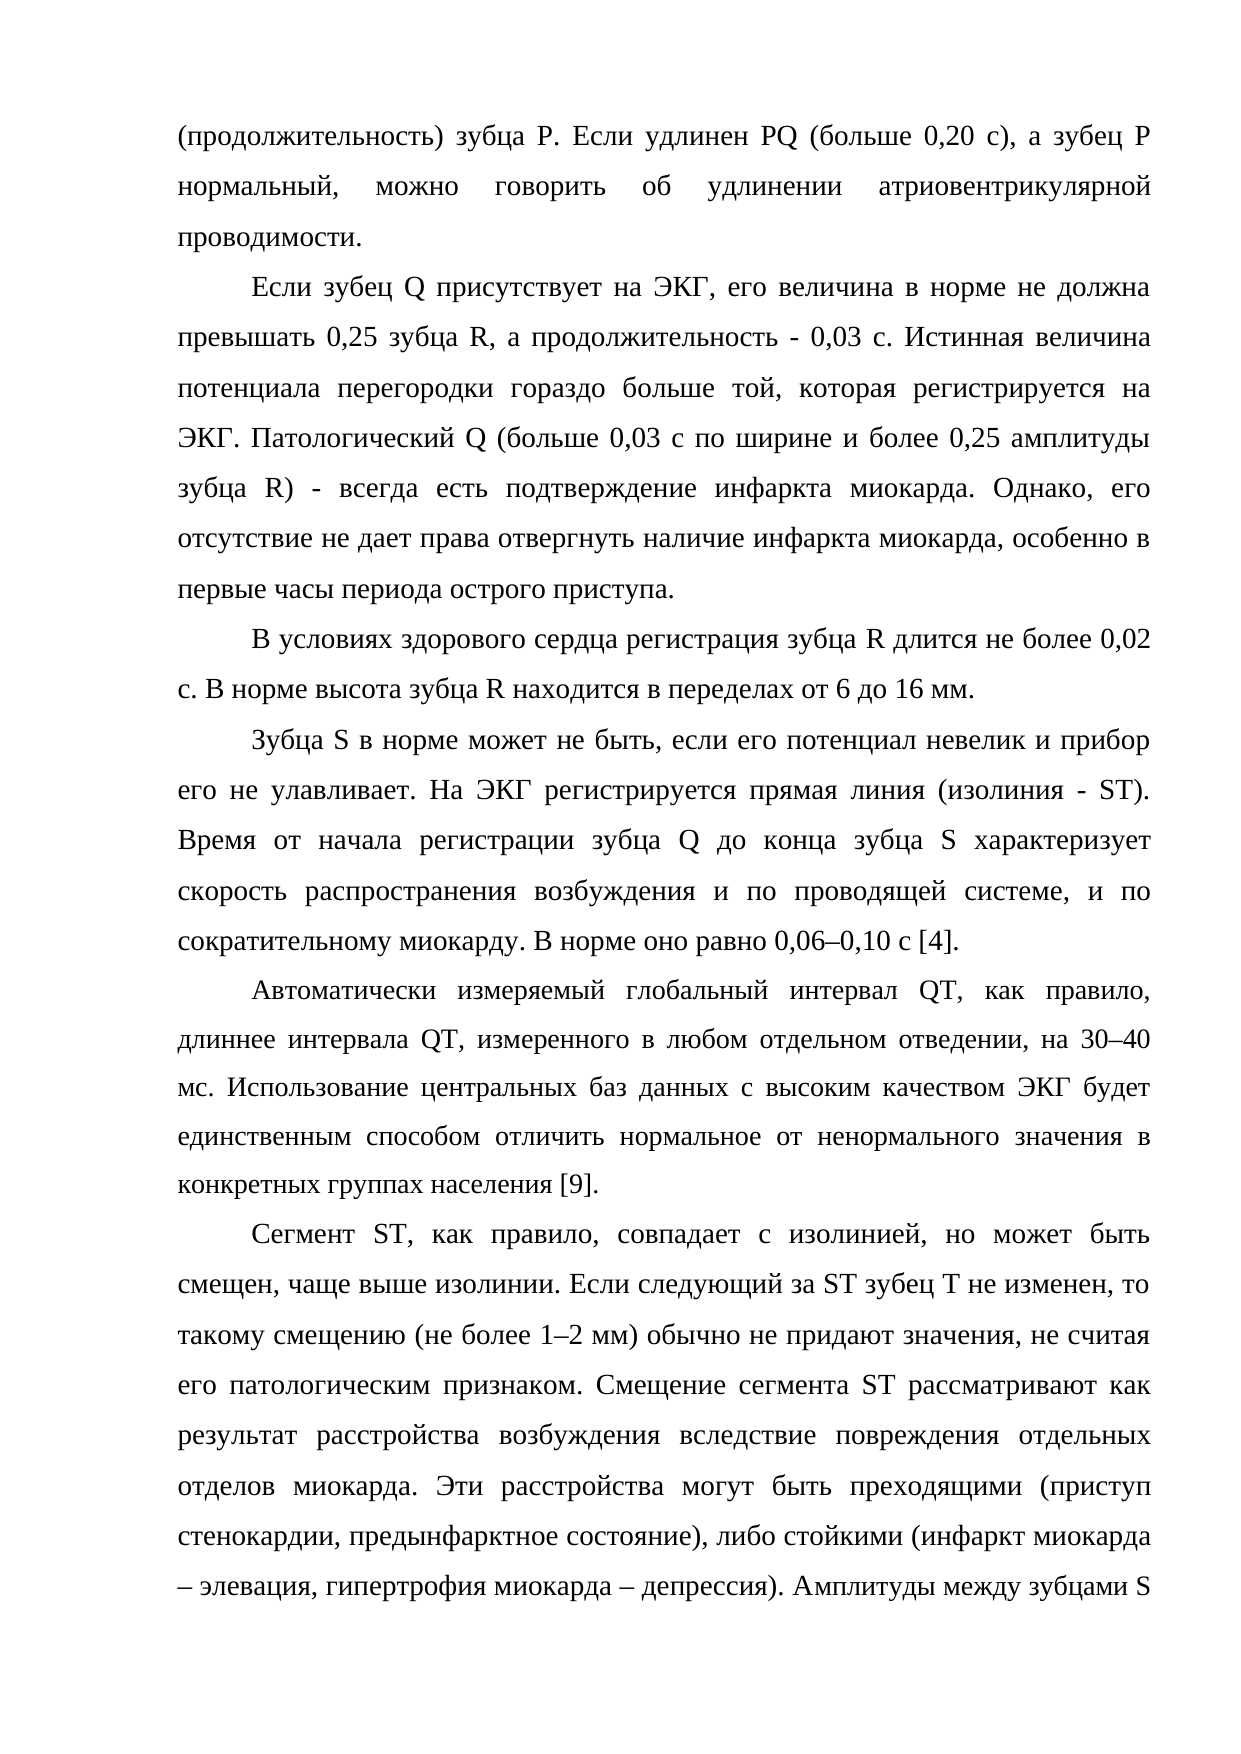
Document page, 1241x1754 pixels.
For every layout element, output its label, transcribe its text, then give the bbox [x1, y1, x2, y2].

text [177, 1216, 1152, 1602]
text Если зубец Q присутствует на ЭКГ, его величина в норме не должна превышать 0,25 зубца R, а продолжительность - 0,03 с. Истинная величина потенциала перегородки гораздо больше той, которая регистрируется на ЭКГ. Патологический Q (больше 0,03 с по ширине и более 0,25 амплитуды зубца R) - всегда есть подтверждение инфаркта миокарда. Однако, его отсутствие не дает права отвергнуть наличие инфаркта миокарда, особенно в первые часы периода острого приступа. [177, 269, 1152, 604]
text В условиях здорового сердца регистрация зубца R длится не более 0,02 с. В норме высота зубца R находится в переделах от 6 до 16 мм. [177, 621, 1152, 705]
text Зубца S в норме может не быть, если его потенциал невелик и прибор его не улавливает. На ЭКГ регистрируется прямая линия (изолиния - ST). Время от начала регистрации зубца Q до конца зубца S характеризует скорость распространения возбуждения и по проводящей системе, и по сократительному миокарду. В норме оно равно 0,06–0,10 с [4]. [177, 722, 1152, 957]
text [177, 118, 1152, 252]
text Автоматически измеряемый глобальный интервал QT, как правило, длиннее интервала QT, измеренного в любом отдельном отведении, на 30–40 мс. Использование центральных баз данных с высоким качеством ЭКГ будет единственным способом отличить нормальное от ненормального значения в конкретных группах населения [9]. [177, 973, 1152, 1200]
